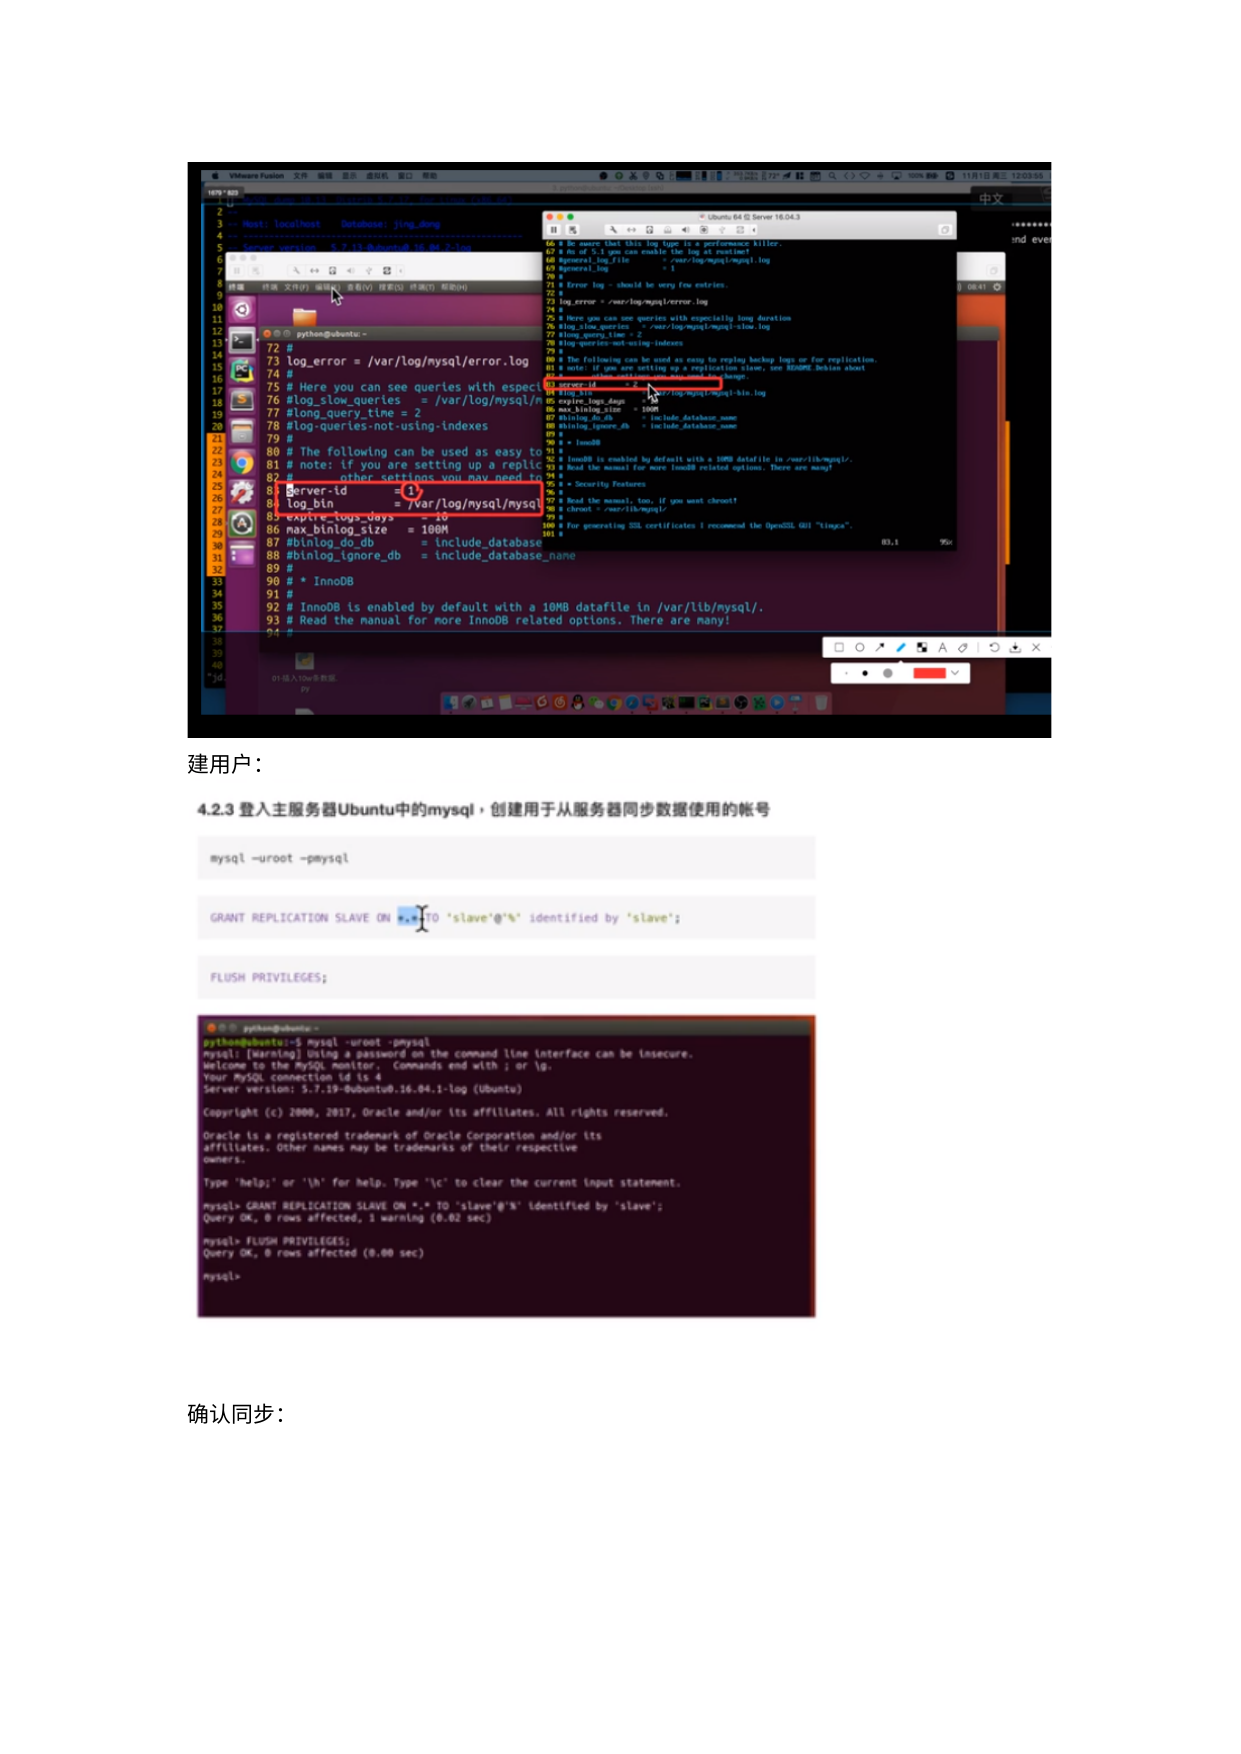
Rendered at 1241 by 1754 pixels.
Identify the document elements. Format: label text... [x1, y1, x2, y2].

picture [187, 162, 1052, 738]
list 确认同步： [187, 1397, 1053, 1429]
picture [187, 779, 857, 1338]
list 建用户： [187, 747, 1053, 779]
